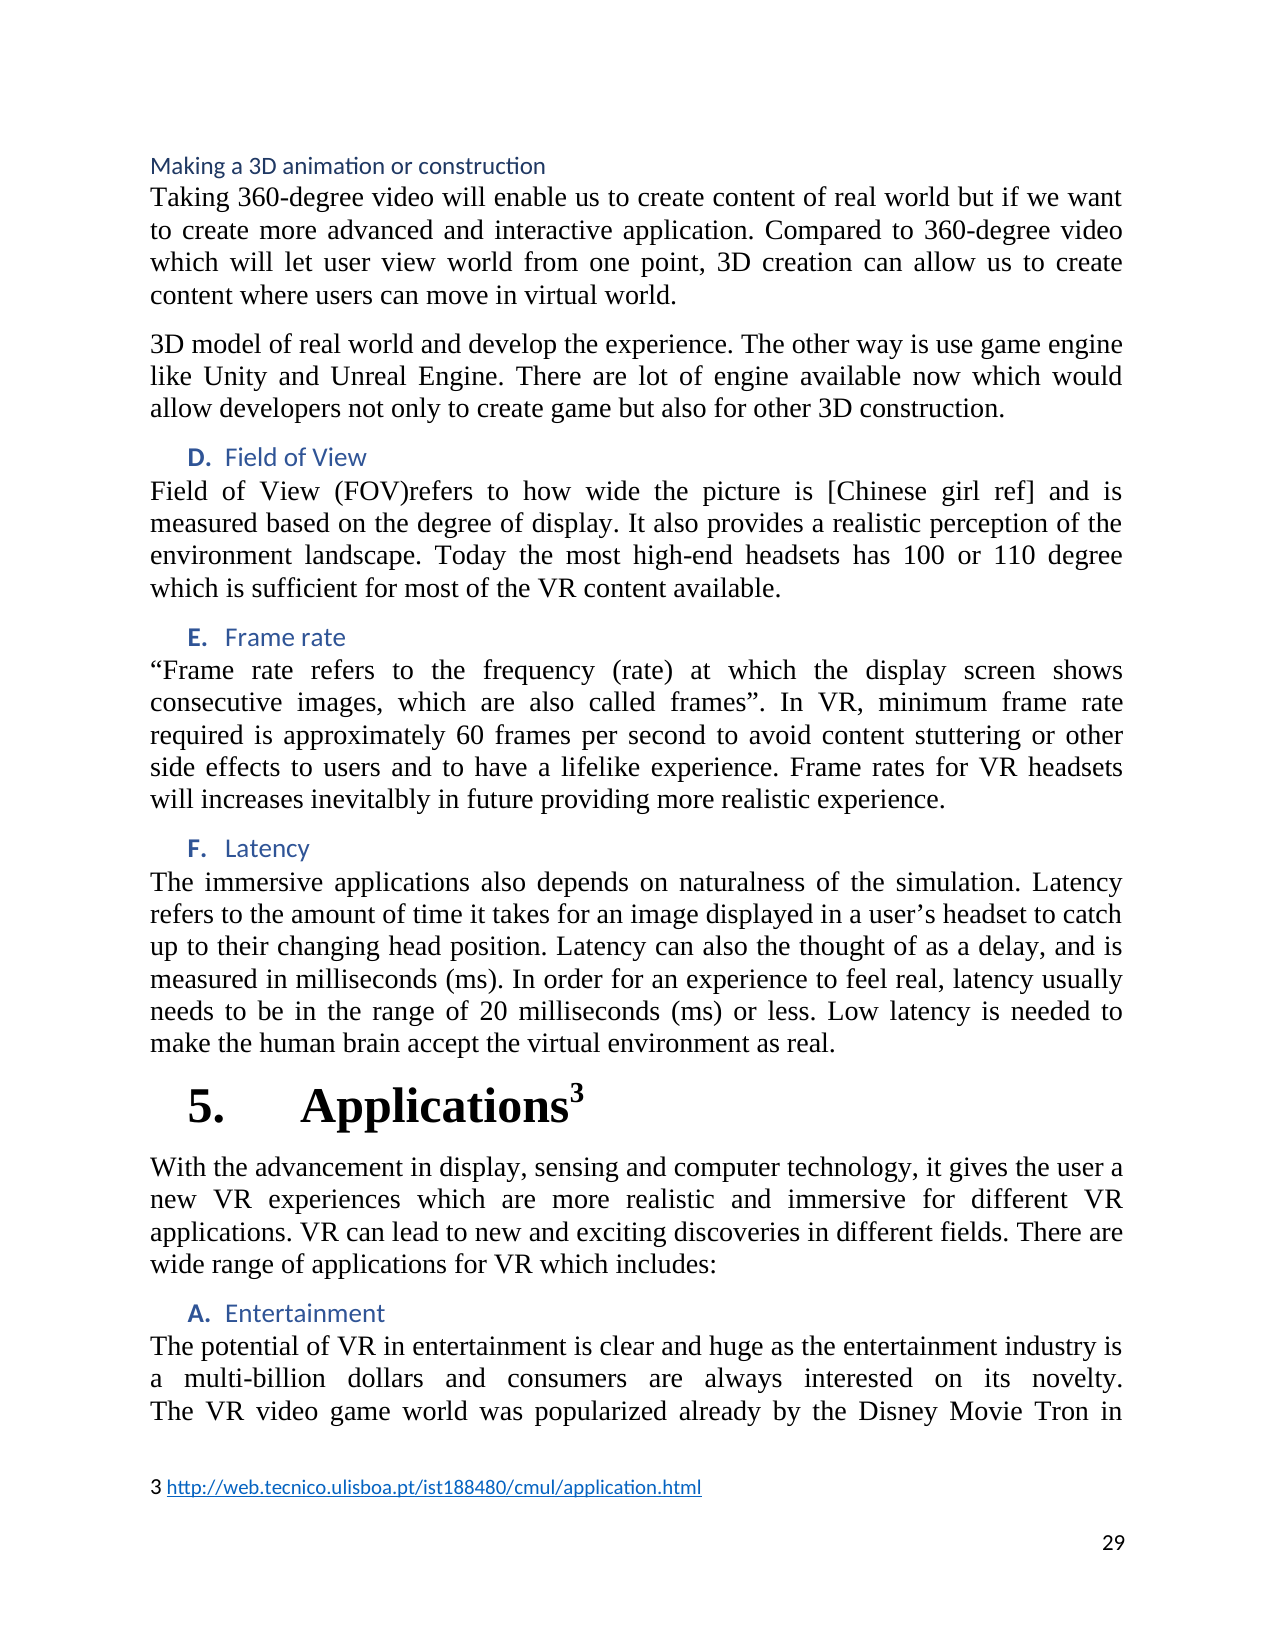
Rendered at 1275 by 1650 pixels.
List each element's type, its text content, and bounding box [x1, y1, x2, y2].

text Field of View (FOV)refers to how wide the picture is [Chinese girl ref] and is measured based on the degree of display. It also provides a realistic perception of the environment landscape. Today the most high-end headsets has 100 or 110 degree which is sufficient for most of the VR content available. [150, 474, 1125, 603]
text “Frame rate refers to the frequency (rate) at which the display screen shows consecutive images, which are also called frames”. In VR, minimum frame rate required is approximately 60 frames per second to avoid content stuttering or other side effects to users and to have a lifelike experience. Frame rates for VR headsets will increases inevitalbly in future providing more realistic experience. [150, 653, 1125, 815]
subtitle Latency [187, 832, 1125, 864]
text With the advancement in display, sensing and computer technology, it gives the user a new VR experiences which are more realistic and immersive for different VR applications. VR can lead to new and exciting discoveries in different fields. There are wide range of applications for VR which includes: [150, 1150, 1125, 1279]
subtitle Making a 3D animation or construction [150, 150, 1125, 181]
subtitle Applications [187, 1076, 1125, 1133]
subtitle Entertainment [187, 1296, 1125, 1329]
text 3D model of real world and develop the experience. The other way is use game engine like Unity and Unreal Engine. There are lot of engine available now which would allow developers not only to create game but also for other 3D construction. [150, 327, 1125, 424]
subtitle Field of View [187, 441, 1125, 474]
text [150, 1329, 1125, 1426]
text The immersive applications also depends on naturalness of the simulation. Latency refers to the amount of time it takes for an image displayed in a user’s headset to catch up to their changing head position. Latency can also the thought of as a delay, and is measured in milliseconds (ms). In order for an experience to feel real, latency usually needs to be in the range of 20 milliseconds (ms) or less. Low latency is needed to make the human brain accept the virtual environment as real. [150, 864, 1125, 1059]
text Taking 360-degree video will enable us to create content of real world but if we want to create more advanced and interactive application. Compared to 360-degree video which will let user view world from one point, 3D creation can allow us to create content where users can move in virtual world. [150, 181, 1125, 310]
subtitle Frame rate [187, 620, 1125, 653]
